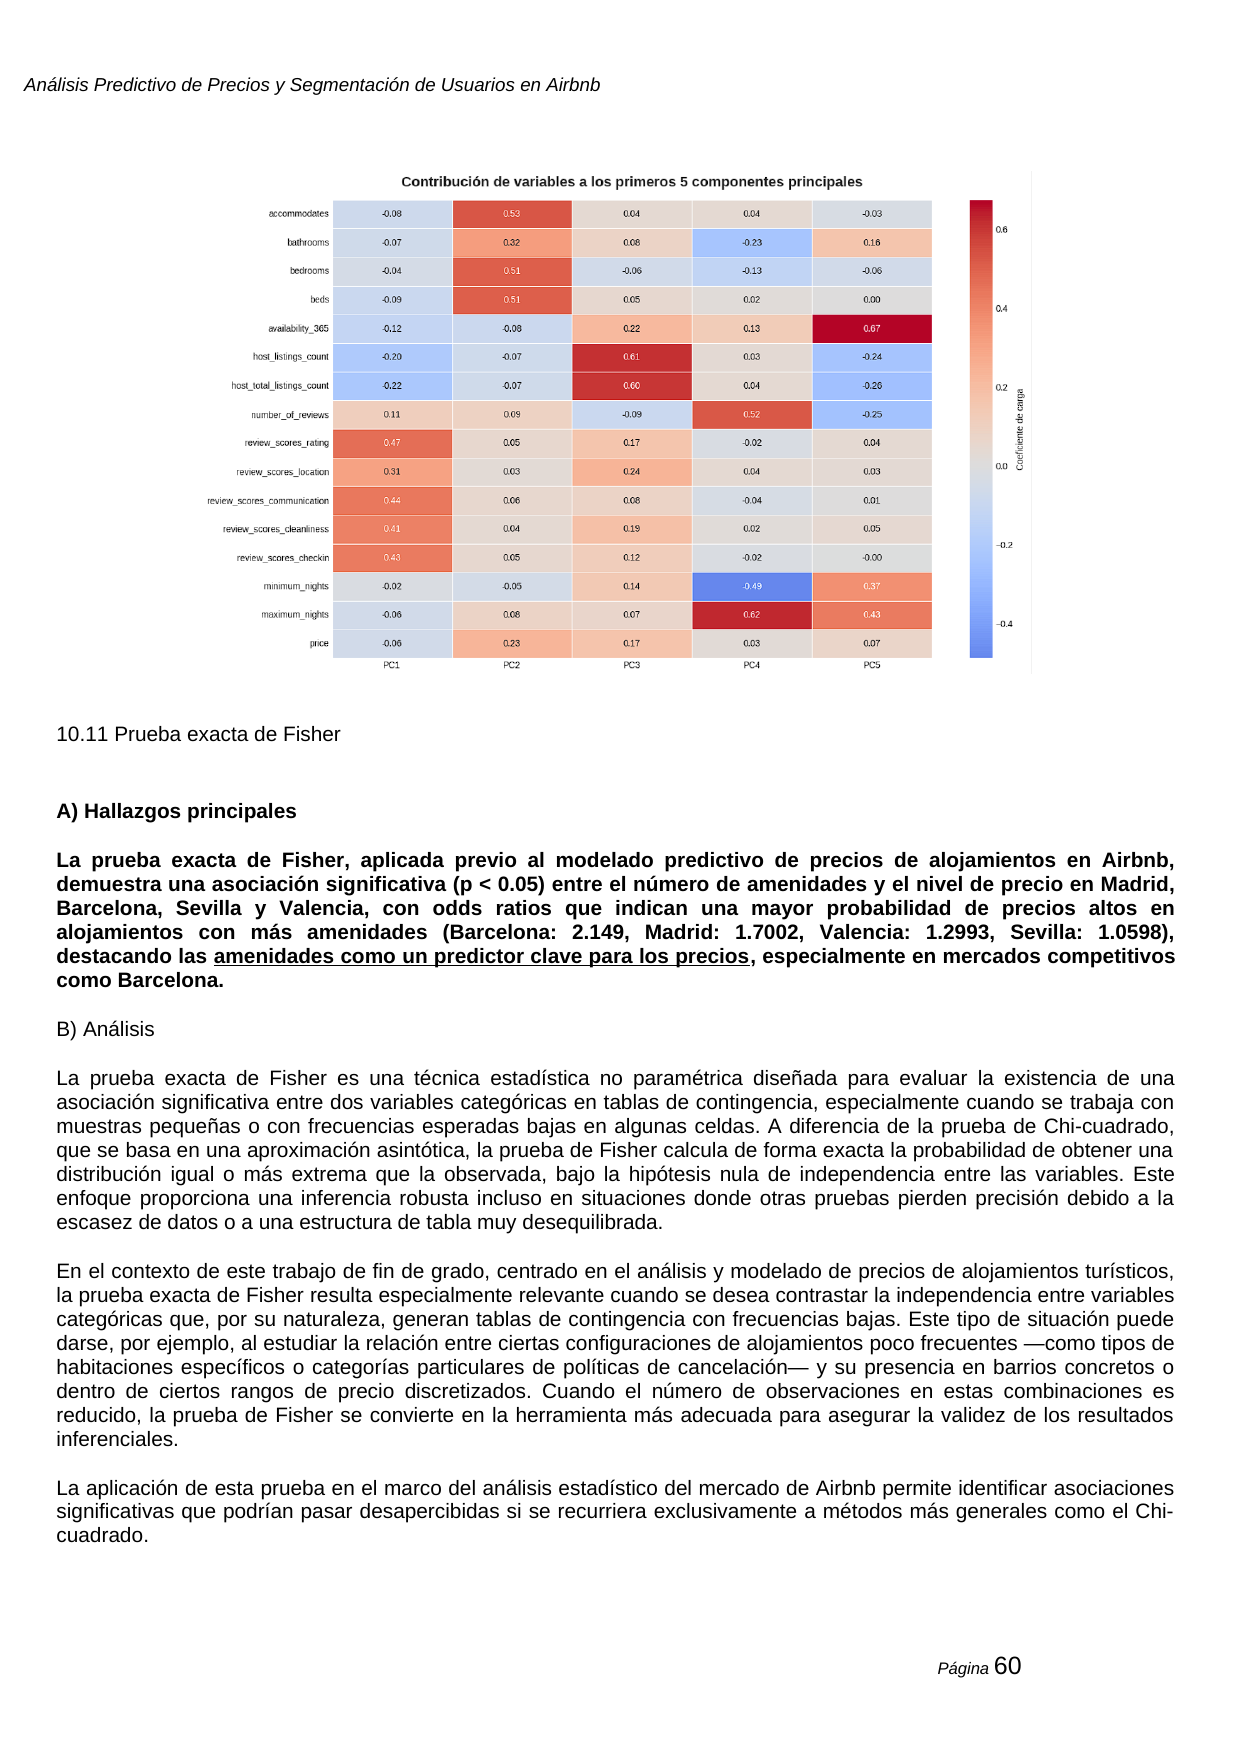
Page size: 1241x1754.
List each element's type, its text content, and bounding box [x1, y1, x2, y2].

picture [201, 171, 1032, 674]
subtitle 10.11 Prueba exacta de Fisher [56, 722, 1176, 746]
text La prueba exacta de Fisher, aplicada previo al modelado predictivo de precios de alojamientos en Airbnb, demuestra una asociación significativa (p < 0.05) entre el número de amenidades y el nivel de precio en Madrid, Barcelona, Sevilla y Valencia, con odds ratios que indican una mayor probabilidad de precios altos en alojamientos con más amenidades (Barcelona: 2.149, Madrid: 1.7002, Valencia: 1.2993, Sevilla: 1.0598), destacando las amenidades como un predictor clave para los precios, especialmente en mercados competitivos como Barcelona. [56, 848, 1176, 992]
text B) Análisis [56, 1017, 1176, 1041]
text En el contexto de este trabajo de fin de grado, centrado en el análisis y modelado de precios de alojamientos turísticos, la prueba exacta de Fisher resulta especialmente relevante cuando se desea contrastar la independencia entre variables categóricas que, por su naturaleza, generan tablas de contingencia con frecuencias bajas. Este tipo de situación puede darse, por ejemplo, al estudiar la relación entre ciertas configuraciones de alojamientos poco frecuentes —como tipos de habitaciones específicos o categorías particulares de políticas de cancelación— y su presencia en barrios concretos o dentro de ciertos rangos de precio discretizados. Cuando el número de observaciones en estas combinaciones es reducido, la prueba de Fisher se convierte en la herramienta más adecuada para asegurar la validez de los resultados inferenciales. [56, 1259, 1176, 1450]
text A) Hallazgos principales [56, 799, 1176, 823]
text La prueba exacta de Fisher es una técnica estadística no paramétrica diseñada para evaluar la existencia de una asociación significativa entre dos variables categóricas en tablas de contingencia, especialmente cuando se trabaja con muestras pequeñas o con frecuencias esperadas bajas en algunas celdas. A diferencia de la prueba de Chi-cuadrado, que se basa en una aproximación asintótica, la prueba de Fisher calcula de forma exacta la probabilidad de obtener una distribución igual o más extrema que la observada, bajo la hipótesis nula de independencia entre las variables. Este enfoque proporciona una inferencia robusta incluso en situaciones donde otras pruebas pierden precisión debido a la escasez de datos o a una estructura de tabla muy desequilibrada. [56, 1066, 1176, 1234]
text La aplicación de esta prueba en el marco del análisis estadístico del mercado de Airbnb permite identificar asociaciones significativas que podrían pasar desapercibidas si se recurriera exclusivamente a métodos más generales como el Chi-cuadrado. [56, 1475, 1176, 1547]
